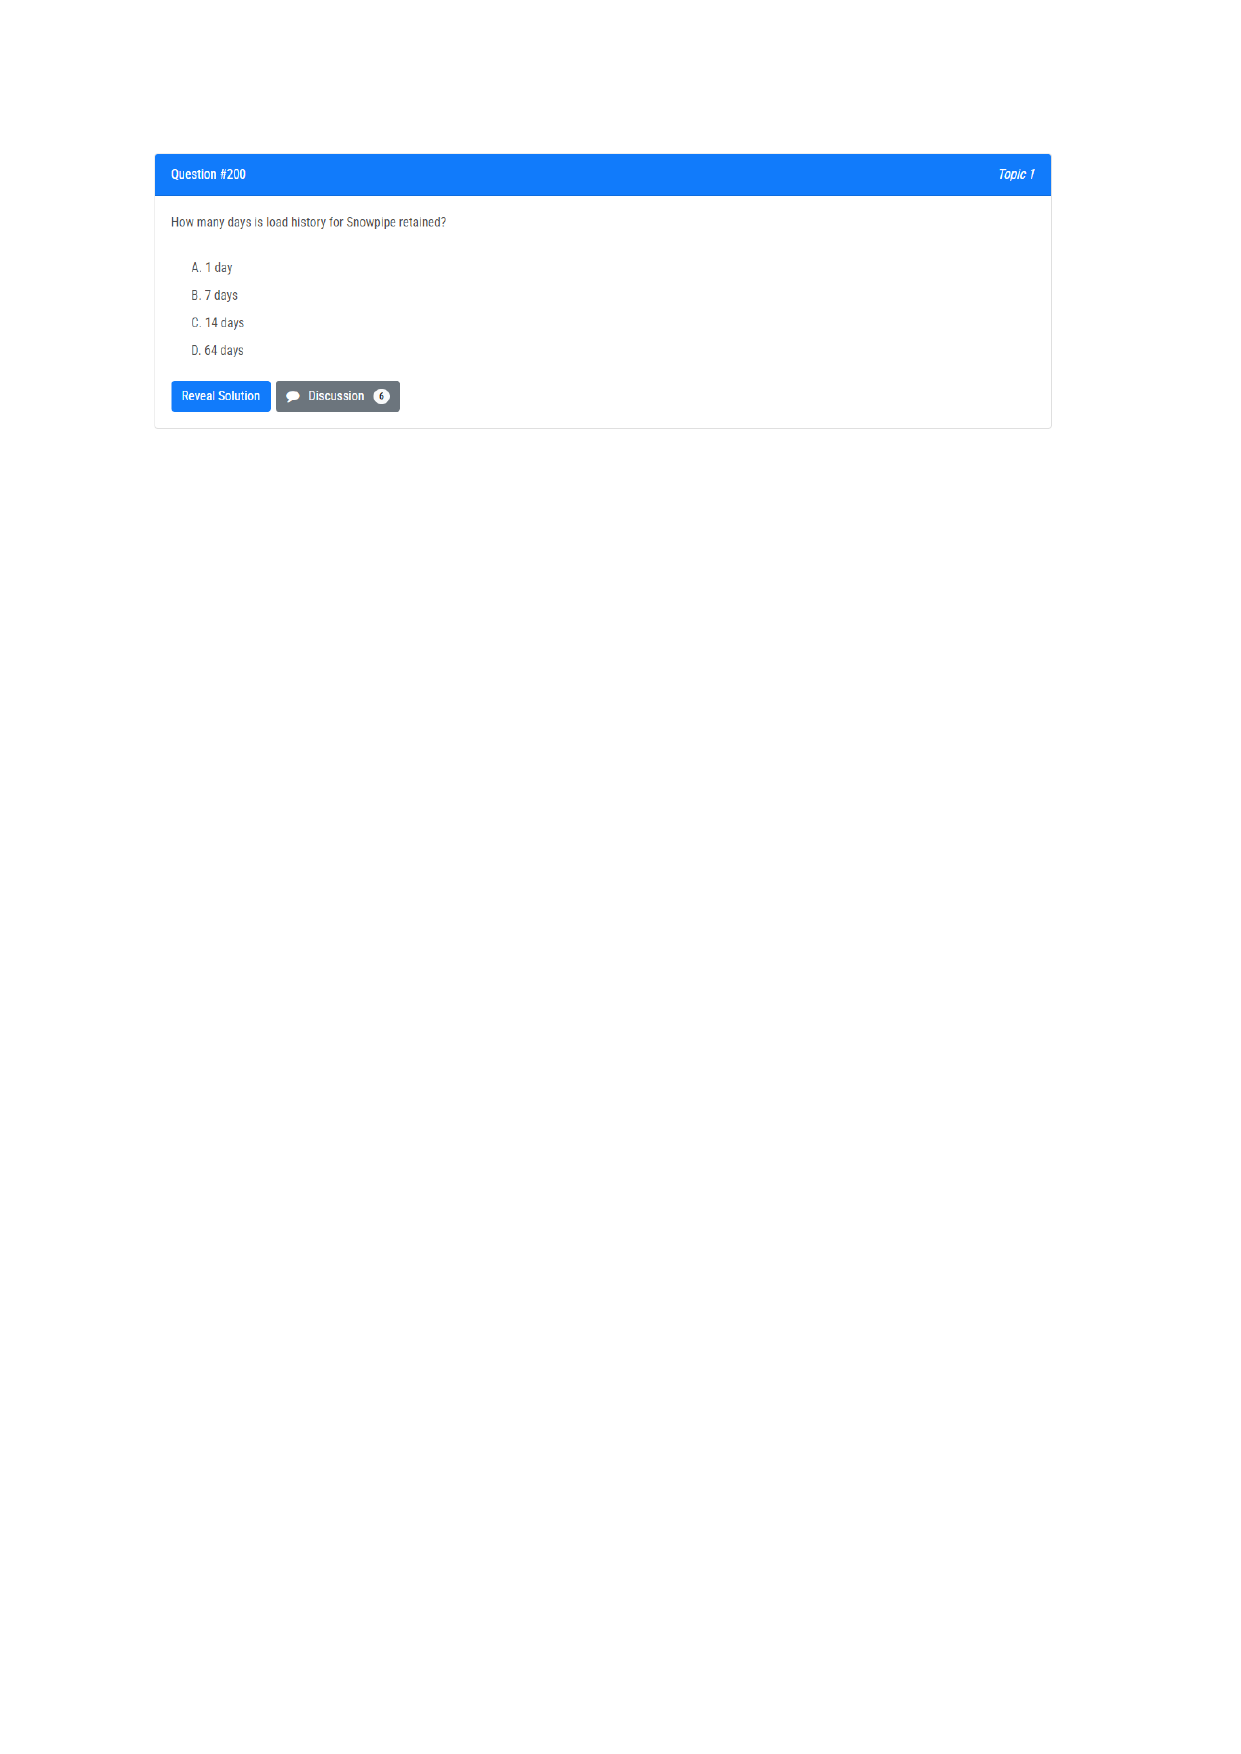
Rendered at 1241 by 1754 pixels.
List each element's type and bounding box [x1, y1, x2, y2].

picture [150, 150, 1091, 443]
